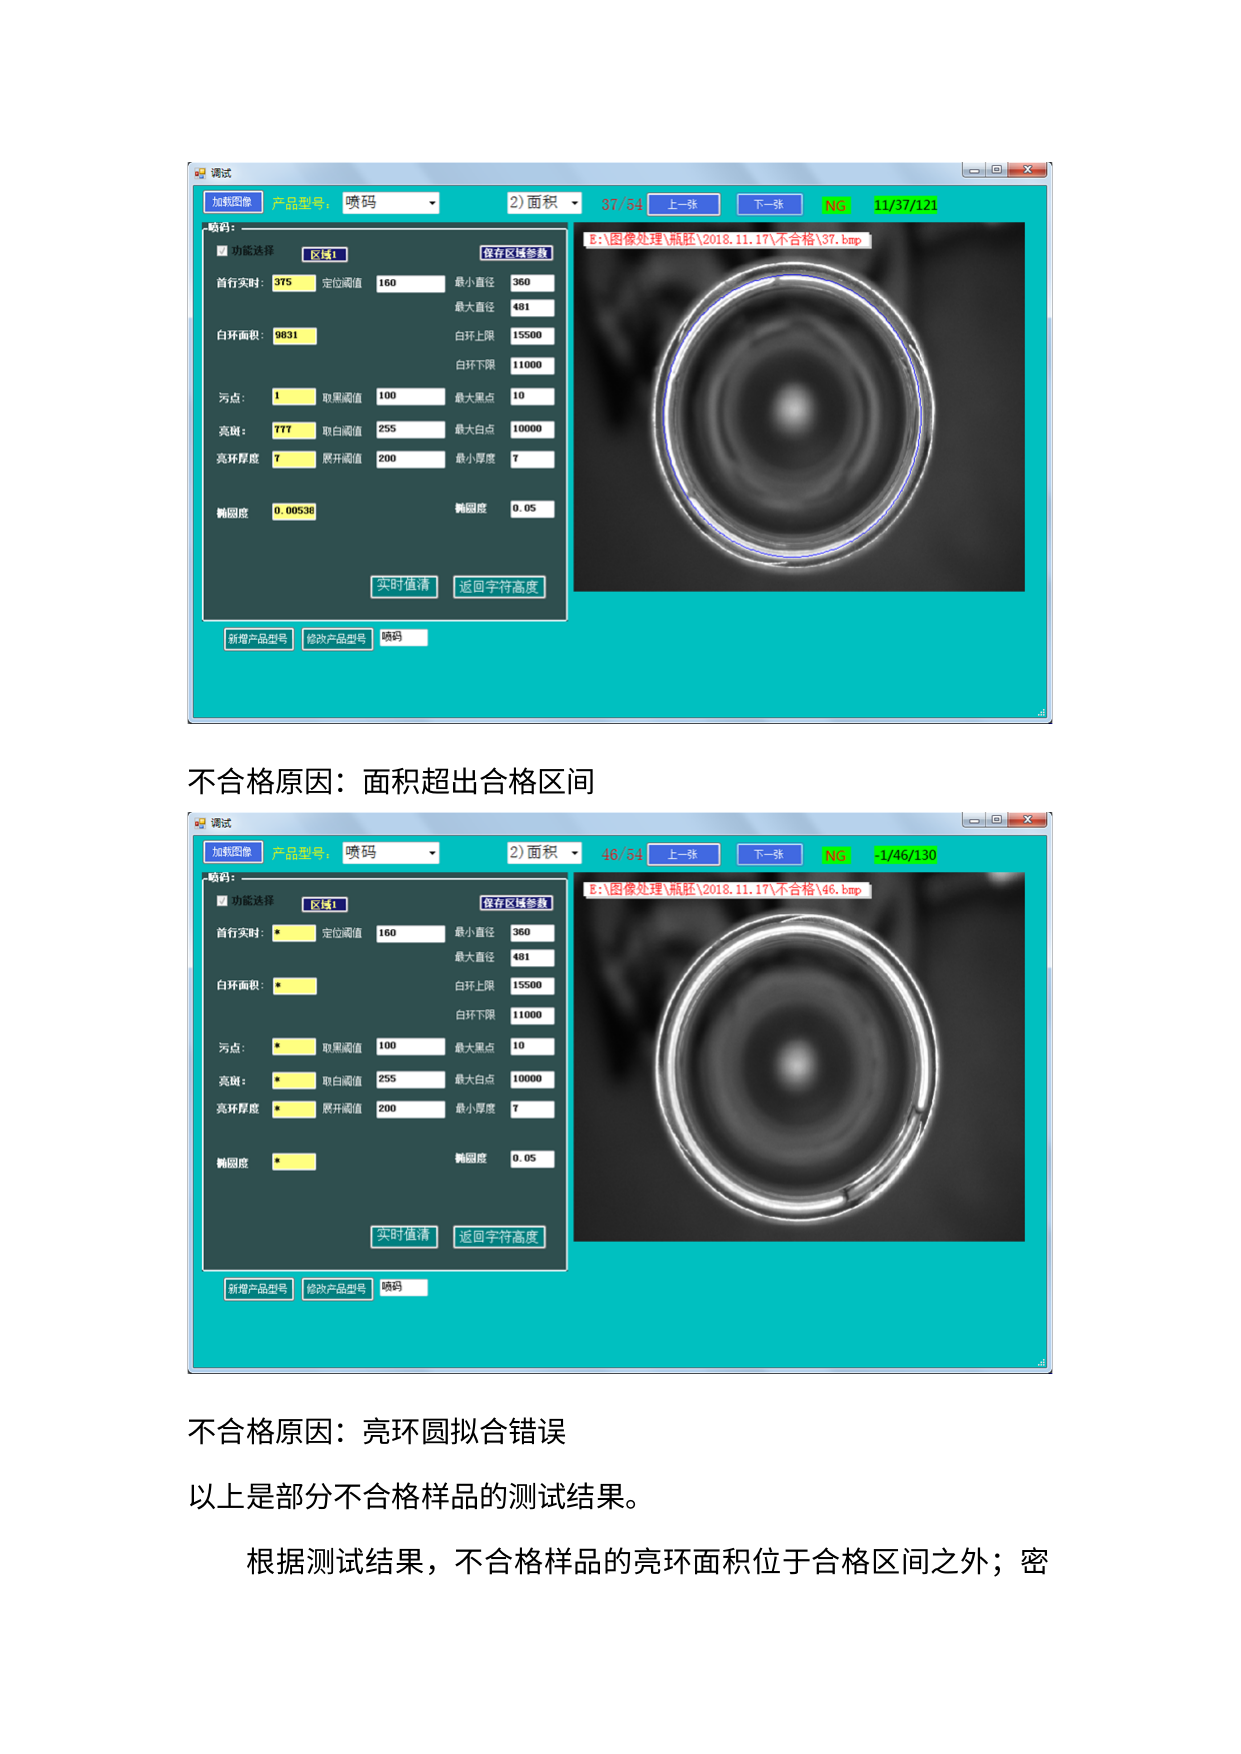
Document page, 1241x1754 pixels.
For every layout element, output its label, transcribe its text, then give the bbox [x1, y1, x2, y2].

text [187, 1527, 1053, 1592]
text 不合格原因：亮环圆拟合错误 [187, 1397, 1053, 1462]
text 以上是部分不合格样品的测试结果。 [187, 1462, 1053, 1527]
picture [187, 162, 1053, 724]
picture [187, 812, 1053, 1374]
text 不合格原因：面积超出合格区间 [187, 747, 1053, 812]
